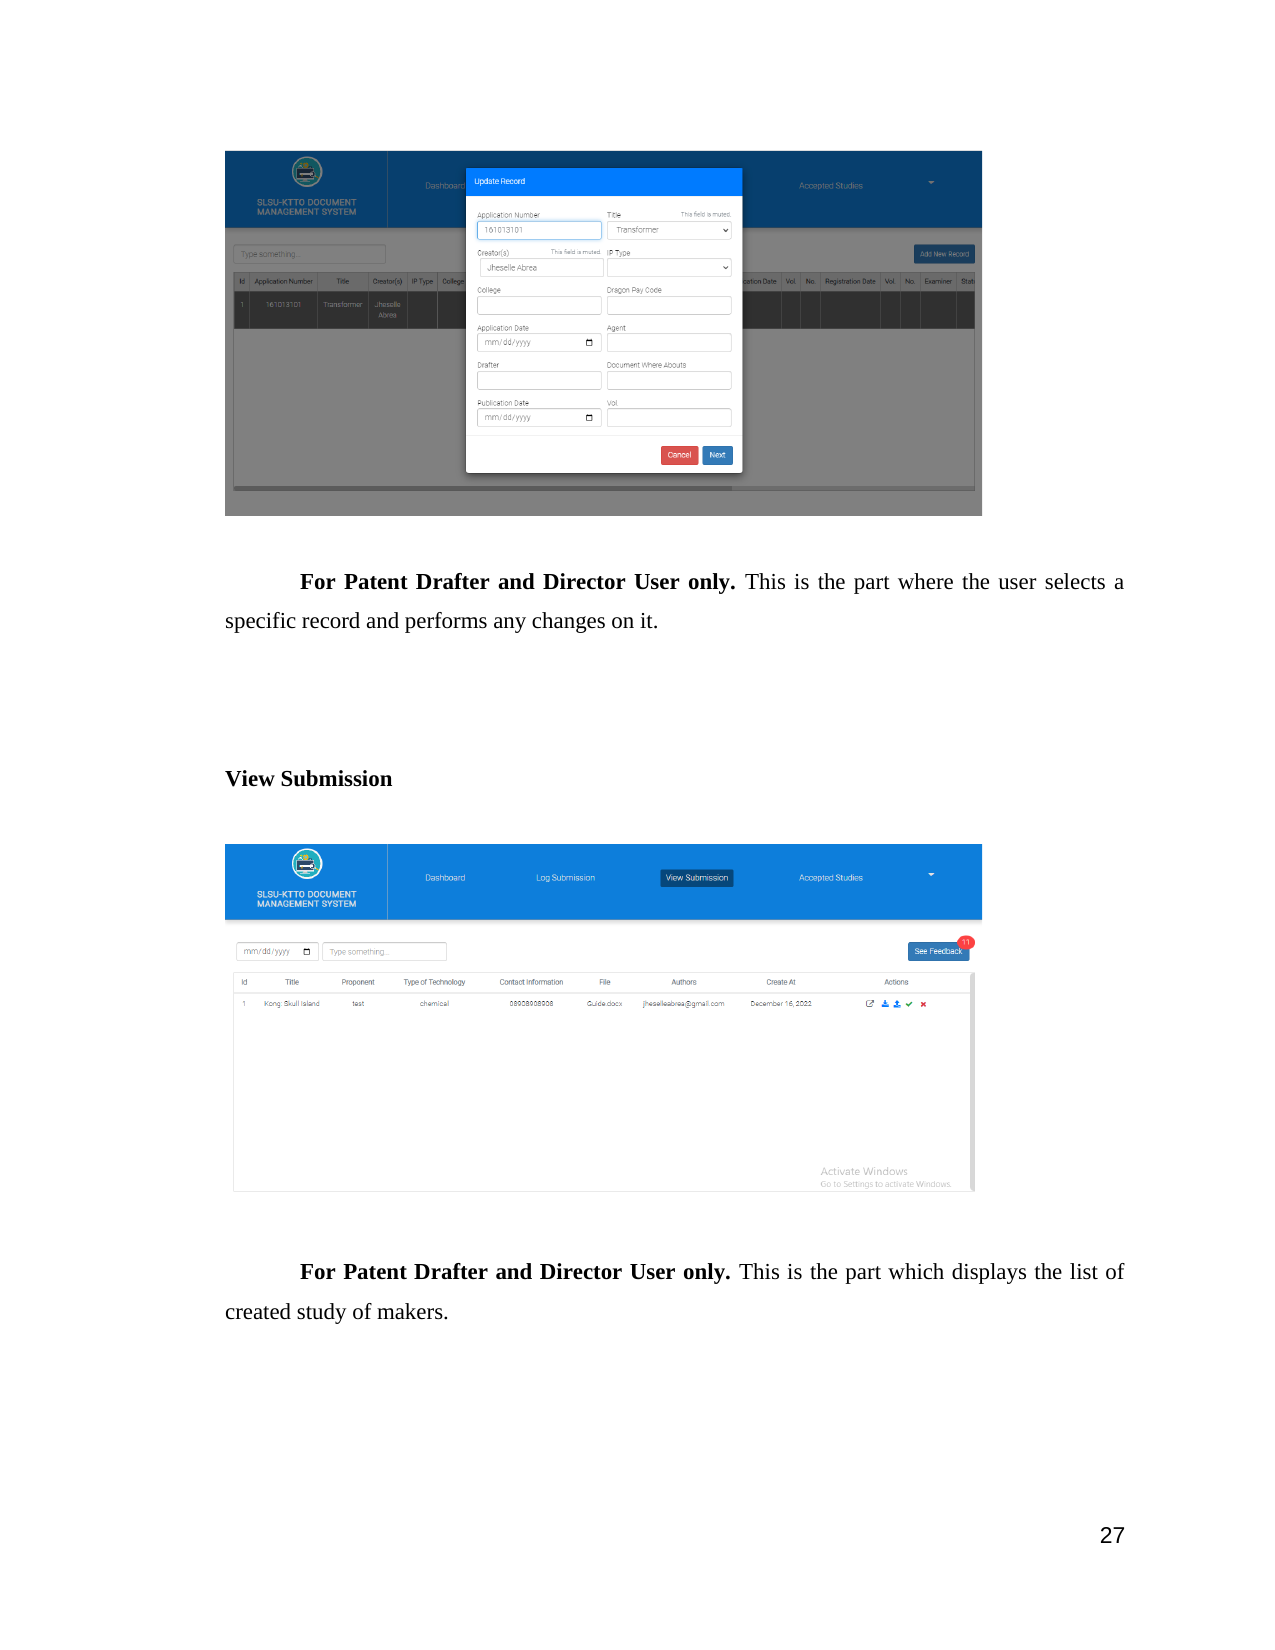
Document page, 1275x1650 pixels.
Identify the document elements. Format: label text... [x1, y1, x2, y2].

picture [225, 150, 983, 516]
text For Patent Drafter and Director User only. This is the part which displays the list of created study of makers. [225, 1258, 1125, 1324]
picture [225, 844, 983, 1206]
text For Patent Drafter and Director User only. This is the part where the user selects a specific record and performs any changes on it. [225, 568, 1125, 633]
text View Submission [225, 765, 1125, 791]
